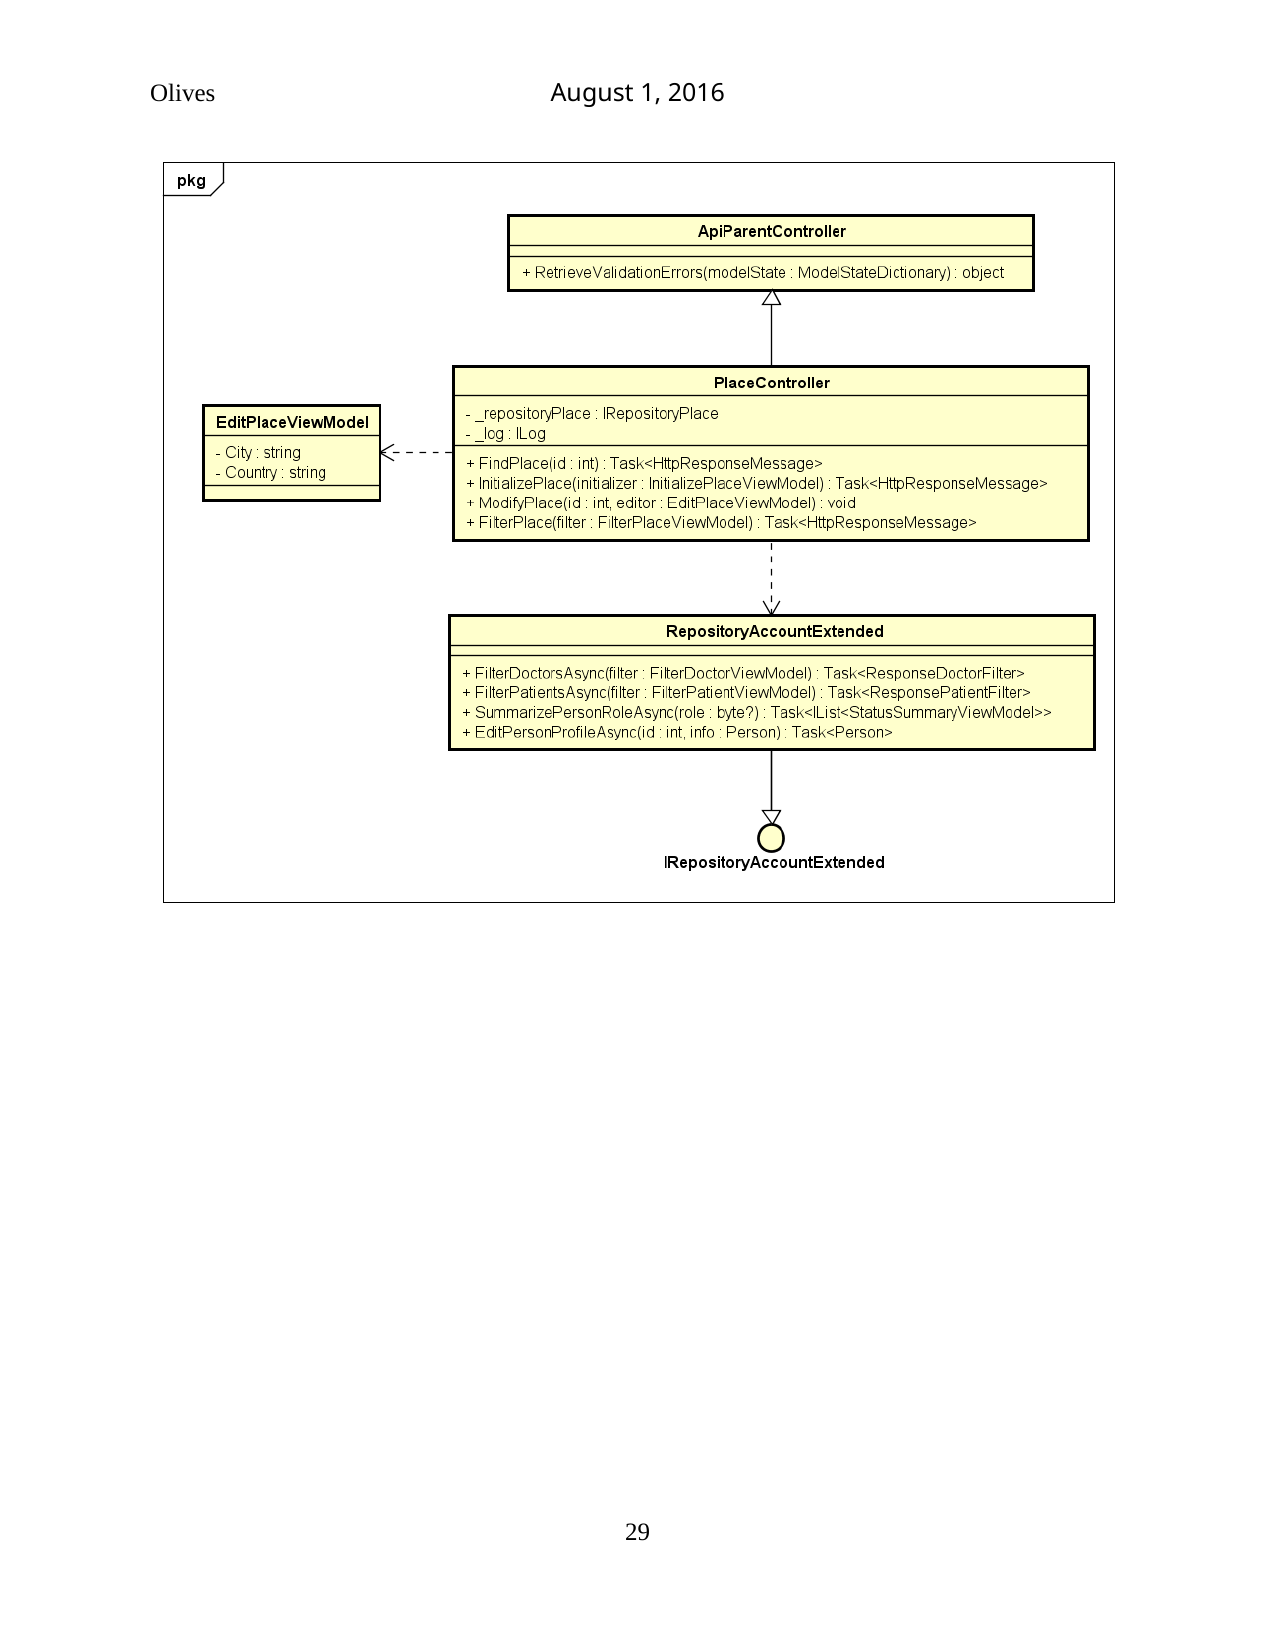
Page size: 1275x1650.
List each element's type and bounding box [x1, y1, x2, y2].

picture [150, 150, 1125, 914]
